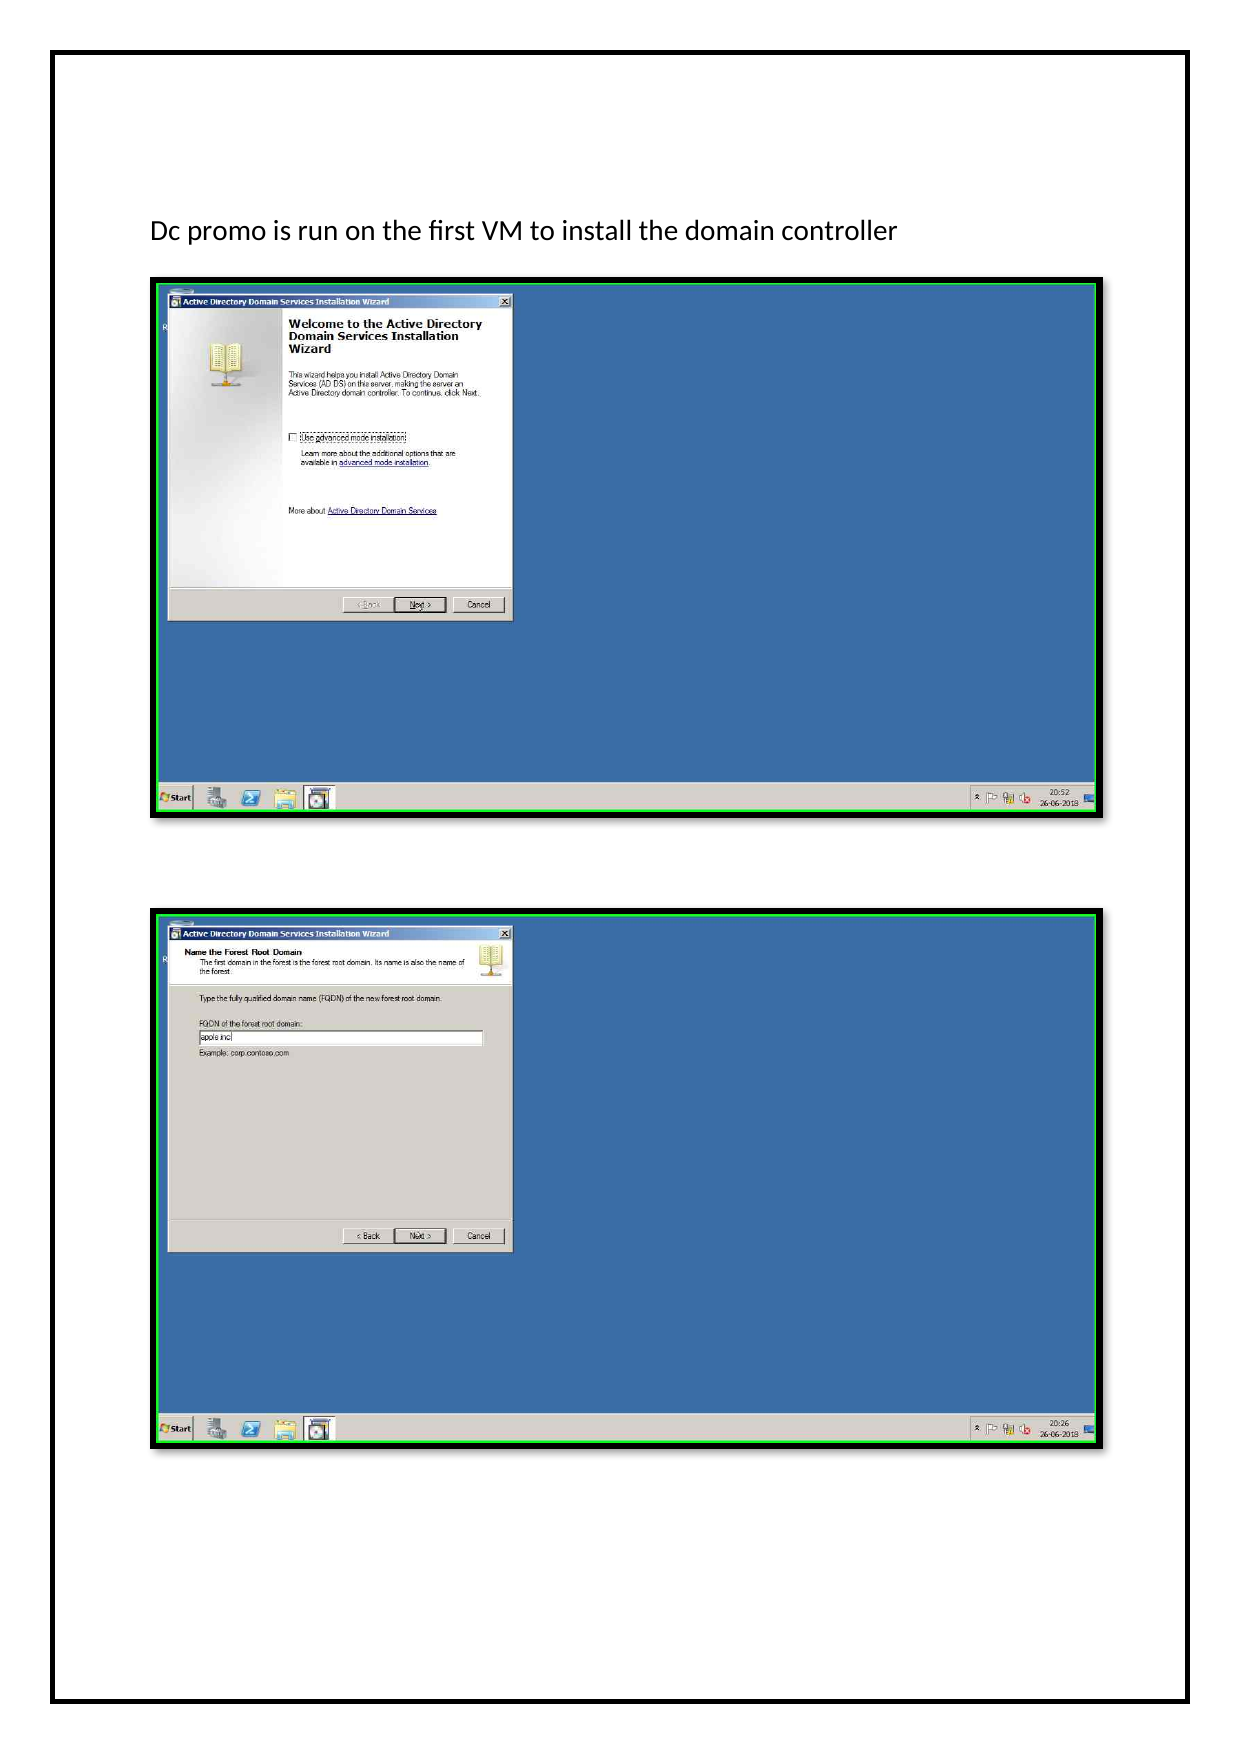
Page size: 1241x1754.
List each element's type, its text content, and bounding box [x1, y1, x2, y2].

picture [156, 914, 1096, 1443]
picture [156, 283, 1096, 812]
text Dc promo is run on the first VM to install the domain controller [150, 212, 1090, 247]
